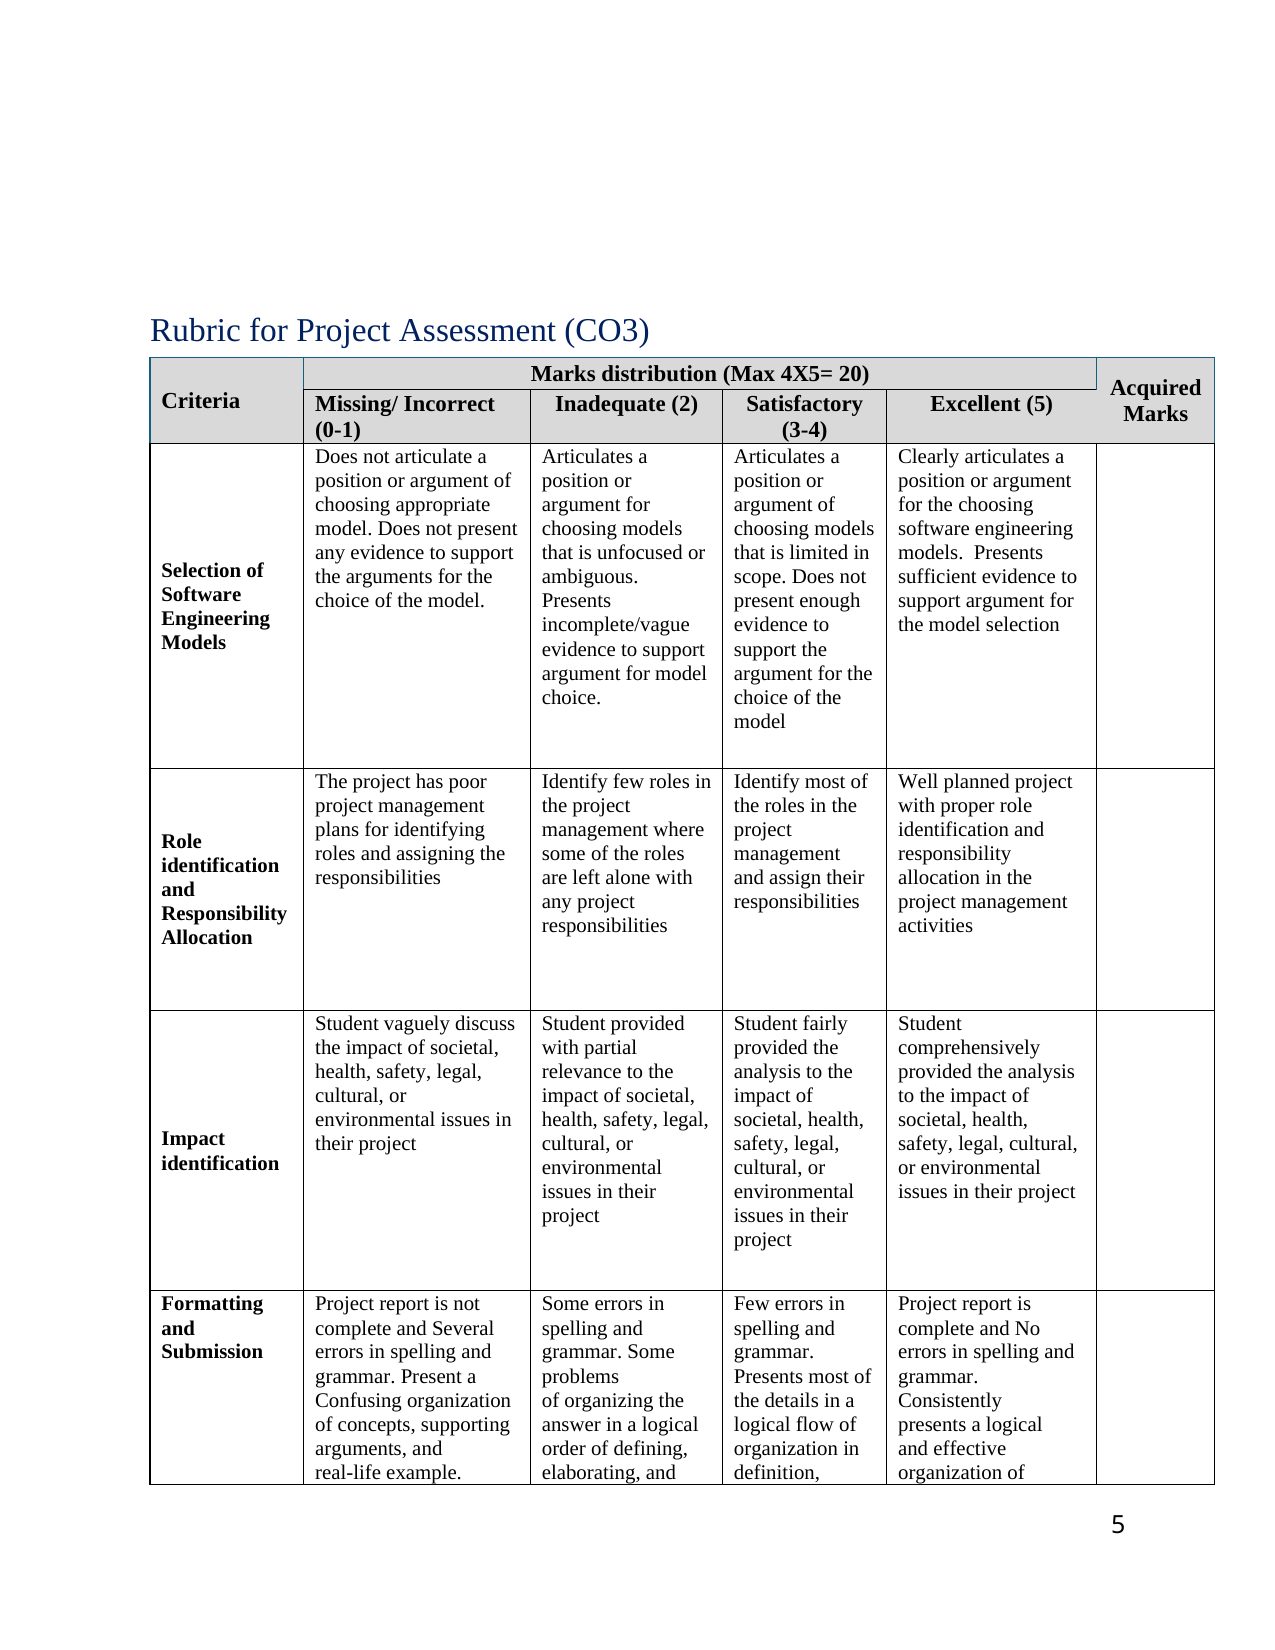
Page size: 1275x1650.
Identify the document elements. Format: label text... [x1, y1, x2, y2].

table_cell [723, 1291, 886, 1484]
table_cell [1097, 1011, 1214, 1290]
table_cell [304, 1291, 530, 1484]
table_cell The project has poor project management plans for identifying roles and assigning the responsibilities [304, 769, 530, 1009]
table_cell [887, 1291, 1096, 1484]
table_cell Role identification and Responsibility Allocation [151, 769, 303, 1009]
table_cell [1097, 1291, 1214, 1484]
table_cell Impact identification [151, 1011, 303, 1290]
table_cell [151, 1291, 303, 1484]
table_header Criteria [151, 358, 303, 443]
table_header Marks distribution (Max 4X5= 20) [304, 358, 1096, 389]
table_cell Excellent (5) [887, 390, 1096, 443]
table_cell Articulates a position or argument of choosing models that is limited in scope. Does not present enough evidence to support the argument for the choice of the model [723, 444, 886, 768]
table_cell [531, 1291, 722, 1484]
table_cell Student vaguely discuss the impact of societal, health, safety, legal, cultural, or environmental issues in their project [304, 1011, 530, 1290]
table_header Acquired Marks [1096, 358, 1214, 443]
table_cell Student fairly provided the analysis to the impact of societal, health, safety, legal, cultural, or environmental issues in their project [723, 1011, 886, 1290]
subtitle Rubric for Project Assessment (CO3) [150, 310, 1125, 349]
table_cell Selection of Software Engineering Models [151, 444, 303, 768]
table_cell Student provided with partial relevance to the impact of societal, health, safety, legal, cultural, or environmental issues in their project [531, 1011, 722, 1290]
table_cell Identify most of the roles in the project management and assign their responsibilities [723, 769, 886, 1009]
table_cell [1097, 769, 1214, 1009]
table_cell Well planned project with proper role identification and responsibility allocation in the project management activities [887, 769, 1096, 1009]
table_cell [1097, 444, 1214, 768]
table_cell Student comprehensively provided the analysis to the impact of societal, health, safety, legal, cultural, or environmental issues in their project [887, 1011, 1096, 1290]
table_cell Does not articulate a position or argument of choosing appropriate model. Does not present any evidence to support the arguments for the choice of the model. [304, 444, 530, 768]
table_cell Identify few roles in the project management where some of the roles are left alone with any project responsibilities [531, 769, 722, 1009]
table_cell Inadequate (2) [531, 390, 722, 443]
table_cell Missing/ Incorrect (0-1) [304, 390, 530, 443]
table_cell Satisfactory (3-4) [723, 390, 886, 443]
table_cell Clearly articulates a position or argument for the choosing software engineering models. Presents sufficient evidence to support argument for the model selection [887, 444, 1096, 768]
table_cell Articulates a position or argument for choosing models that is unfocused or ambiguous. Presents incomplete/vague evidence to support argument for model choice. [531, 444, 722, 768]
